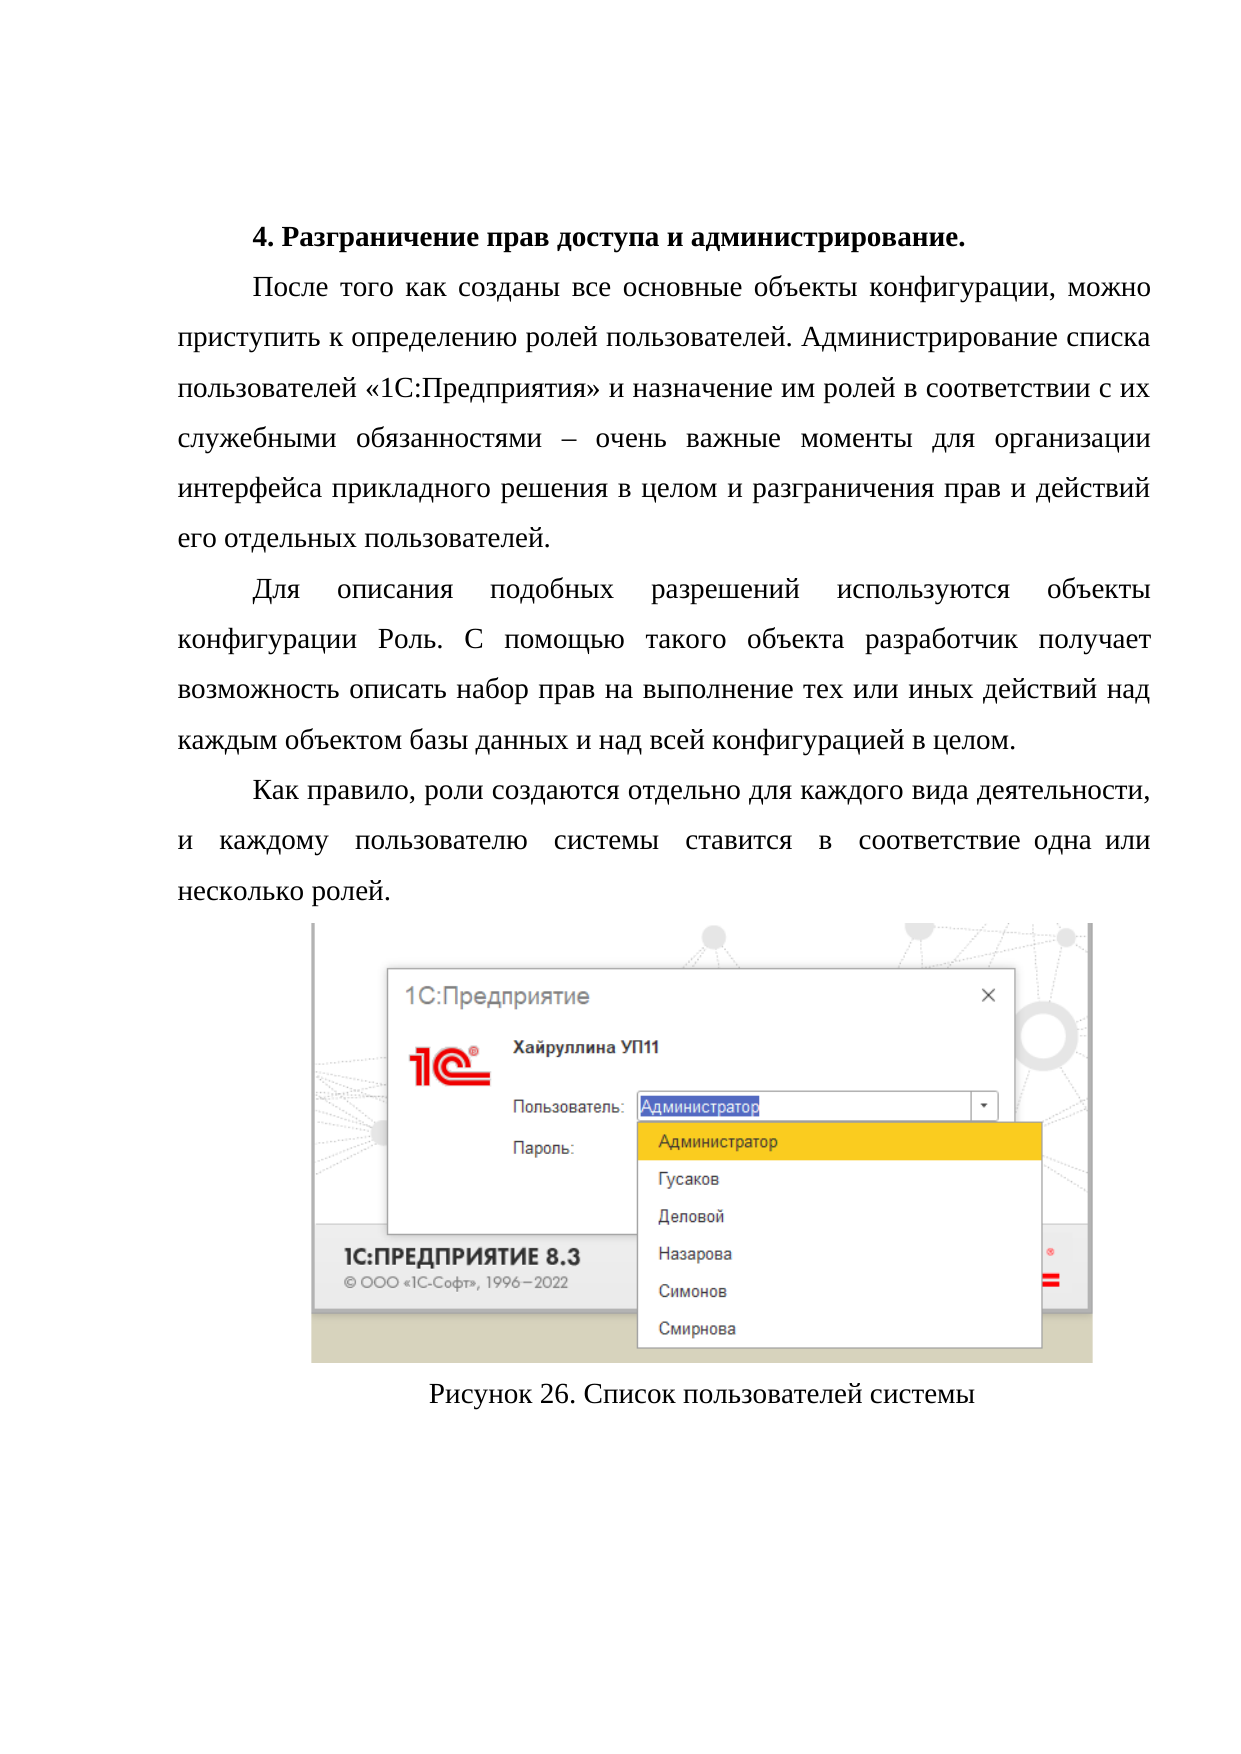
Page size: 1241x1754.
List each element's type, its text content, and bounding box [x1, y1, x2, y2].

text Для описания подобных разрешений используются объекты конфигурации Роль. С помощью такого объекта разработчик получает возможность описать набор прав на выполнение тех или иных действий над каждым объектом базы данных и над всей конфигурацией в целом. [177, 571, 1152, 755]
text Как правило, роли создаются отдельно для каждого вида деятельности, и каждому пользователю системы ставится в соответствие одна или несколько ролей. [177, 772, 1152, 906]
picture [311, 923, 1093, 1363]
text 4. Разграничение прав доступа и администрирование. [177, 219, 1152, 252]
text После того как созданы все основные объекты конфигурации, можно приступить к определению ролей пользователей. Администрирование списка пользователей «1С:Предприятия» и назначение им ролей в соответствии с их служебными обязанностями – очень важные моменты для организации интерфейса прикладного решения в целом и разграничения прав и действий его отдельных пользователей. [177, 269, 1152, 554]
text Рисунок 26. Список пользователей системы [177, 1377, 1152, 1410]
